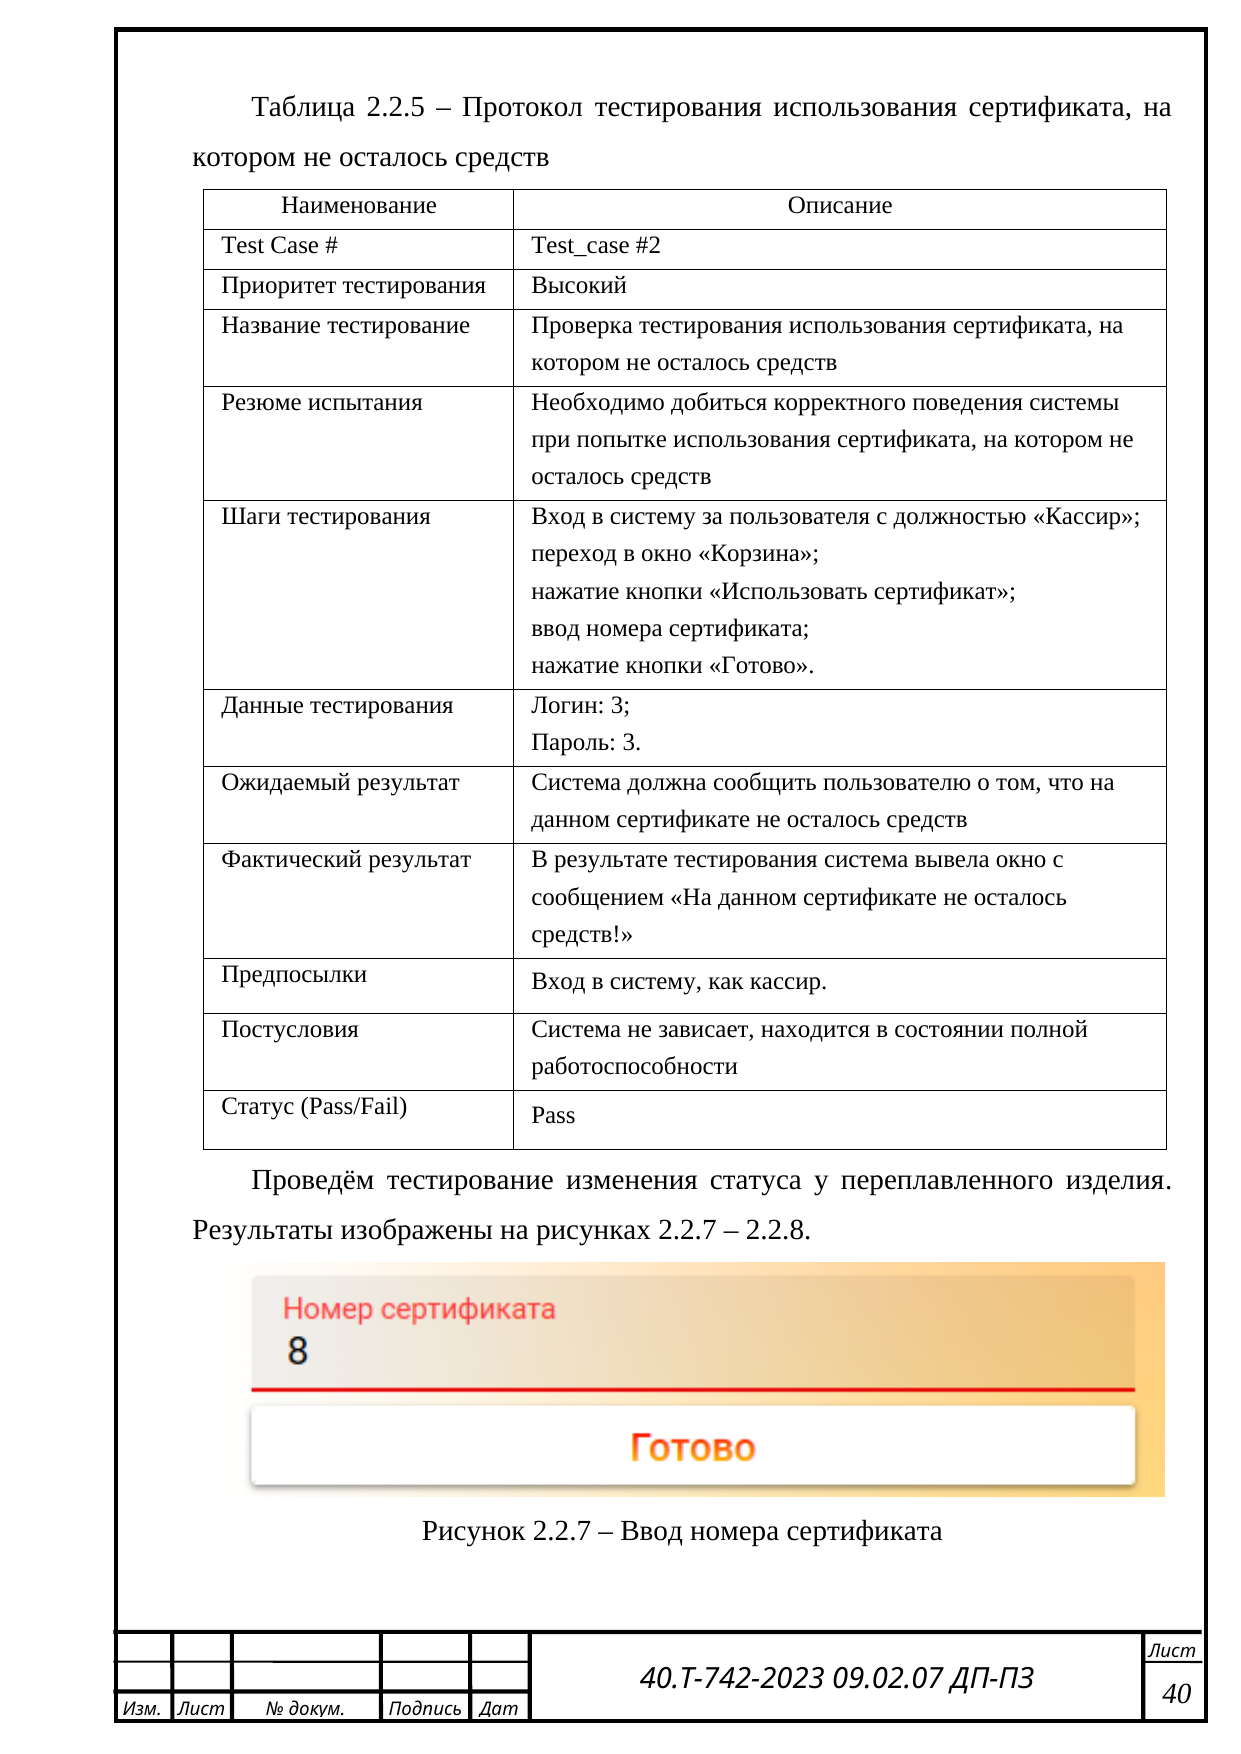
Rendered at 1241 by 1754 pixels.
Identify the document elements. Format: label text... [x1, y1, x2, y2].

table_cell Приоритет тестирования [204, 270, 513, 309]
table_cell В результате тестирования система вывела окно с сообщением «На данном сертификате не осталось средств!» [514, 844, 1166, 958]
table_cell Предпосылки [204, 959, 513, 1013]
text Проведём тестирование изменения статуса у переплавленного изделия. Результаты изображены на рисунках 2.2.7 – 2.2.8. [192, 1162, 1172, 1246]
table_cell Test Case # [204, 230, 513, 269]
table_cell Фактический результат [204, 844, 513, 958]
table_cell Проверка тестирования использования сертификата, на котором не осталось средств [514, 310, 1166, 386]
table_cell Логин: 3; Пароль: 3. [514, 690, 1166, 766]
table_cell Данные тестирования [204, 690, 513, 766]
table_cell Название тестирование [204, 310, 513, 386]
picture [199, 1262, 1165, 1497]
table_cell Test_case #2 [514, 230, 1166, 269]
table_cell Шаги тестирования [204, 501, 513, 689]
table_cell Высокий [514, 270, 1166, 309]
text Таблица 2.2.5 – Протокол тестирования использования сертификата, на котором не осталось средств [192, 89, 1172, 172]
table_cell Вход в систему за пользователя с должностью «Кассир»; переход в окно «Корзина»; нажатие кнопки «Использовать сертификат»; ввод номера сертификата; нажатие кнопки «Готово». [514, 501, 1166, 689]
table_cell Статус (Pass/Fail) [204, 1091, 513, 1149]
table_cell Система должна сообщить пользователю о том, что на данном сертификате не осталось средств [514, 767, 1166, 843]
table_cell Вход в систему, как кассир. [514, 959, 1166, 1013]
table_cell Система не зависает, находится в состоянии полной работоспособности [514, 1014, 1166, 1090]
table_cell Резюме испытания [204, 387, 513, 500]
table_cell Ожидаемый результат [204, 767, 513, 843]
table_cell Pass [514, 1091, 1166, 1149]
table_header Наименование [204, 190, 513, 229]
table_cell Необходимо добиться корректного поведения системы при попытке использования сертификата, на котором не осталось средств [514, 387, 1166, 500]
table_cell Постусловия [204, 1014, 513, 1090]
table_header Описание [514, 190, 1166, 229]
